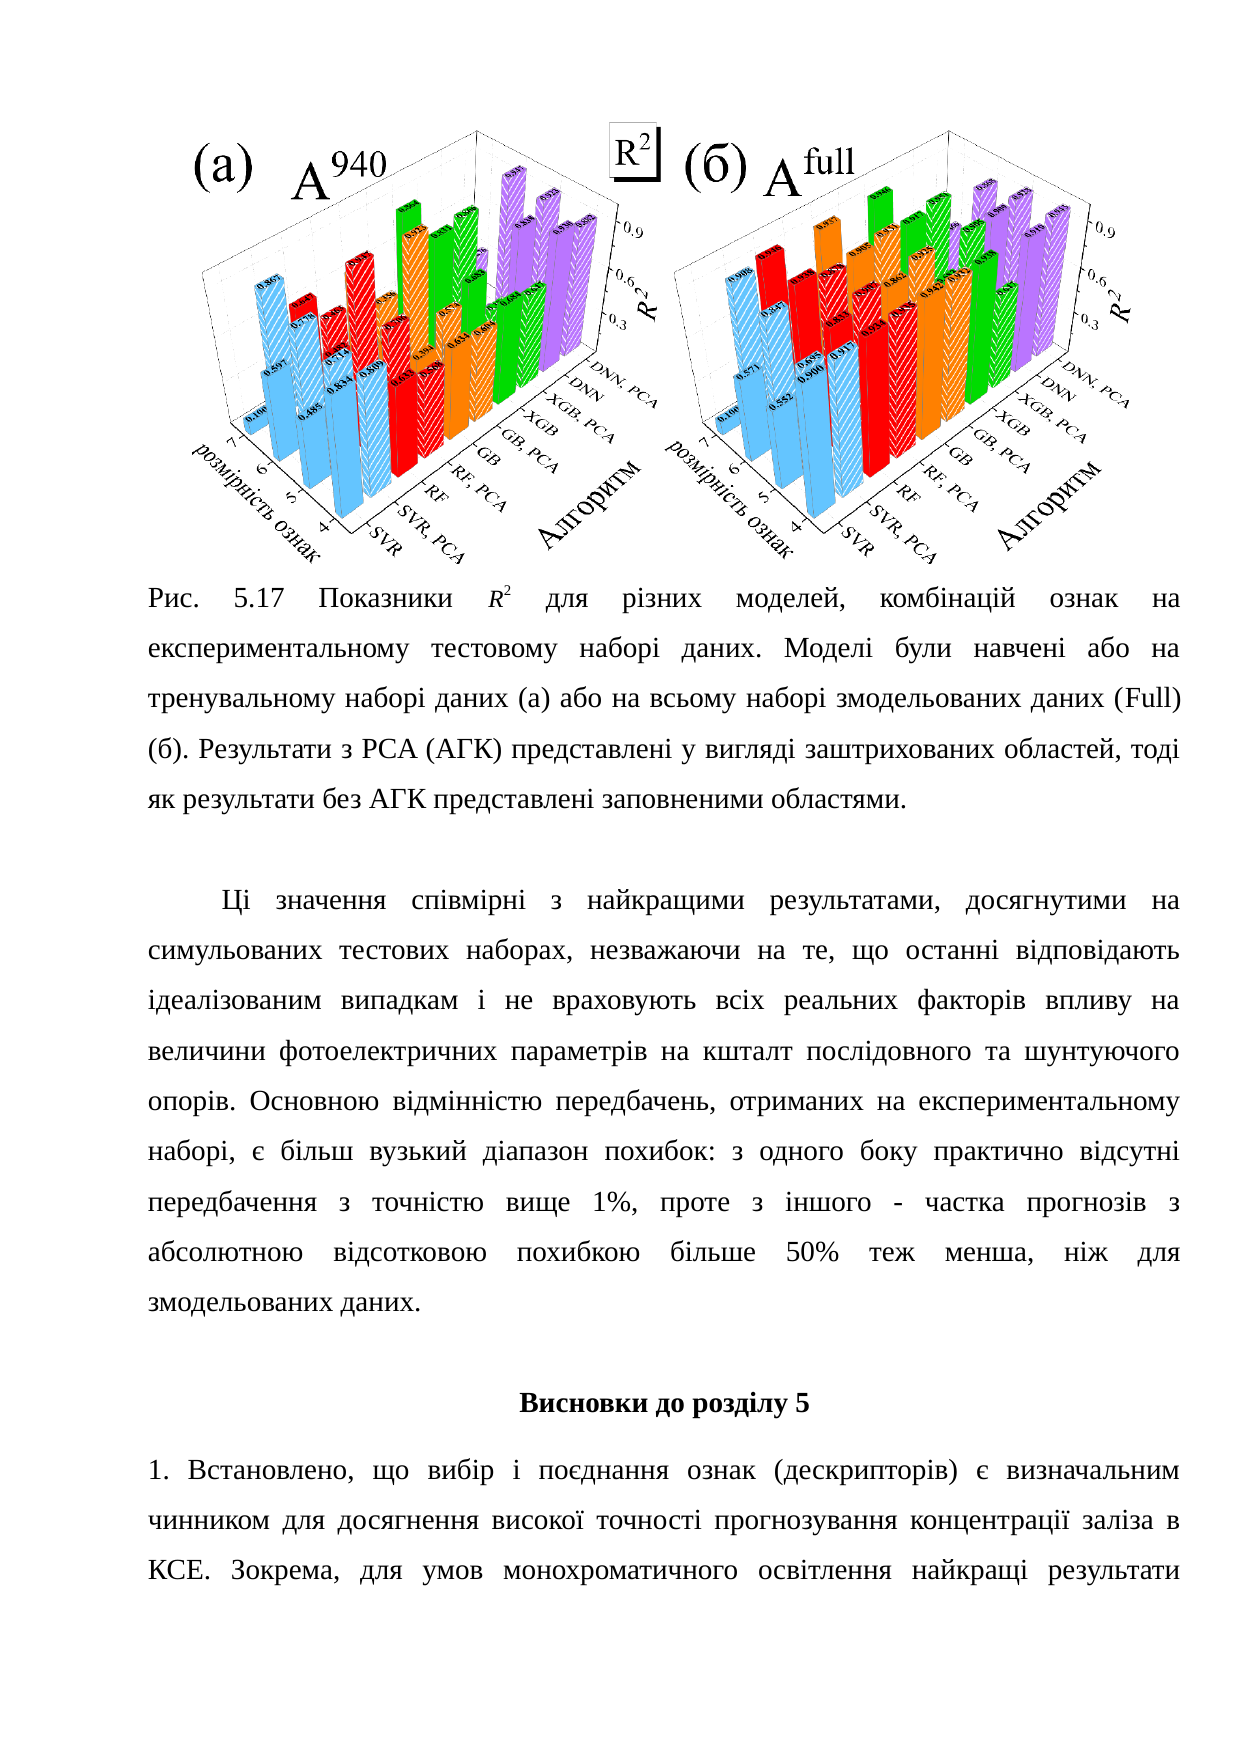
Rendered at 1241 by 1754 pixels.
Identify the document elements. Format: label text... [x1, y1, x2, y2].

text Рис. 5.17 Показники для різних моделей, комбінацій ознак на експериментальному тестовому наборі даних. Моделі були навчені або на тренувальному наборі даних (а) або на всьому наборі змодельованих даних (Full) (б). Результати з PCA (АГК) представлені у вигляді заштрихованих областей, тоді як результати без АГК представлені заповненими областями. [148, 580, 1181, 815]
text Ці значення співмірні з найкращими результатами, досягнутими на симульованих тестових наборах, незважаючи на те, що останні відповідають ідеалізованим випадкам і не враховують всіх реальних факторів впливу на величини фотоелектричних параметрів на кшталт послідовного та шунтуючого опорів. Основною відмінністю передбачень, отриманих на експериментальному наборі, є більш вузький діапазон похибок: з одного боку практично відсутні передбачення з точністю вище 1%, проте з іншого - частка прогнозів з абсолютною відсотковою похибкою більше 50% теж менша, ніж для змодельованих даних. [148, 882, 1181, 1318]
picture [192, 118, 1137, 564]
text Висновки до розділу 5 [148, 1385, 1181, 1418]
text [148, 1452, 1181, 1586]
